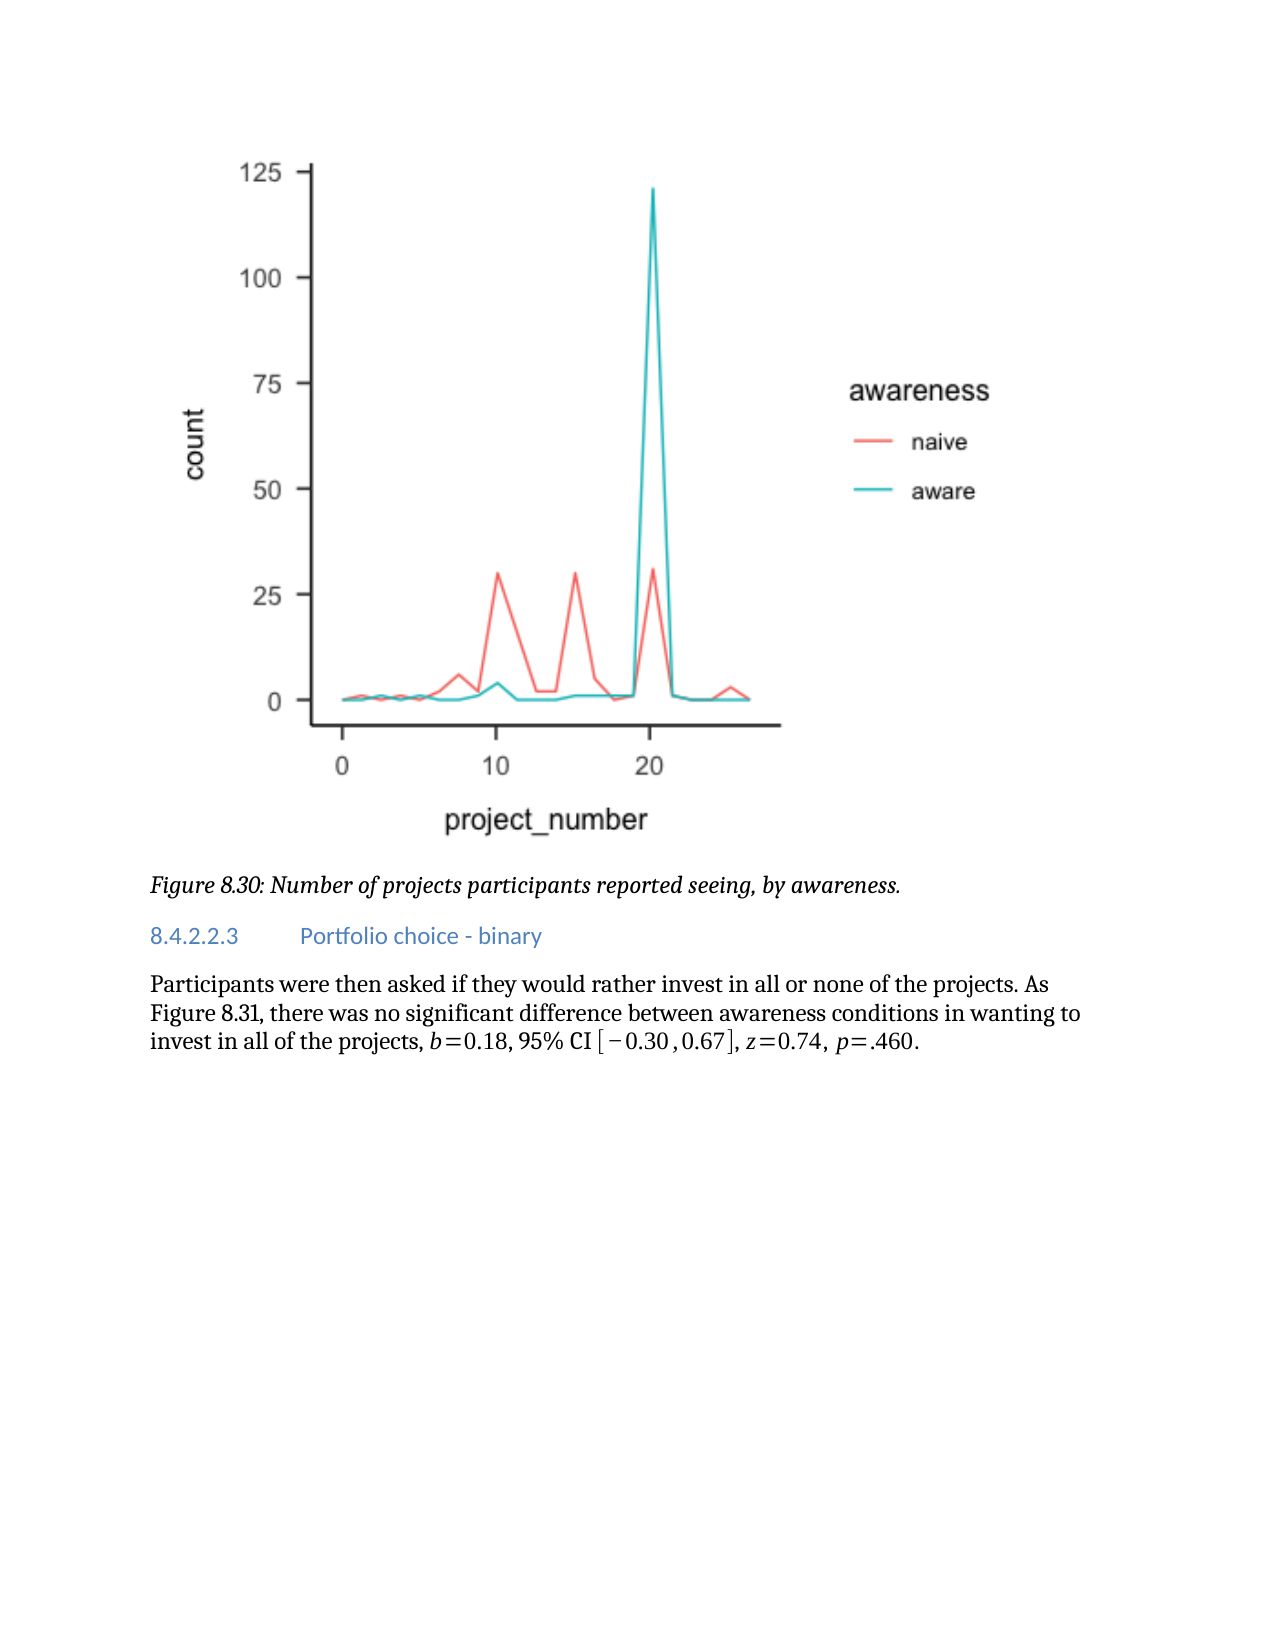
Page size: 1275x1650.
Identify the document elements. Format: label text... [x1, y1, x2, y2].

text Participants were then asked if they would rather invest in all or none of the projects. As Figure 8.31, there was no significant difference between awareness conditions in wanting to invest in all of the projects, , 95% CI , , . [150, 970, 1125, 1056]
picture [168, 150, 1044, 850]
subtitle 8.4.2.2.3 Portfolio choice - binary [150, 920, 1125, 951]
text Figure 8.30: Number of projects participants reported seeing, by awareness. [150, 871, 1125, 899]
